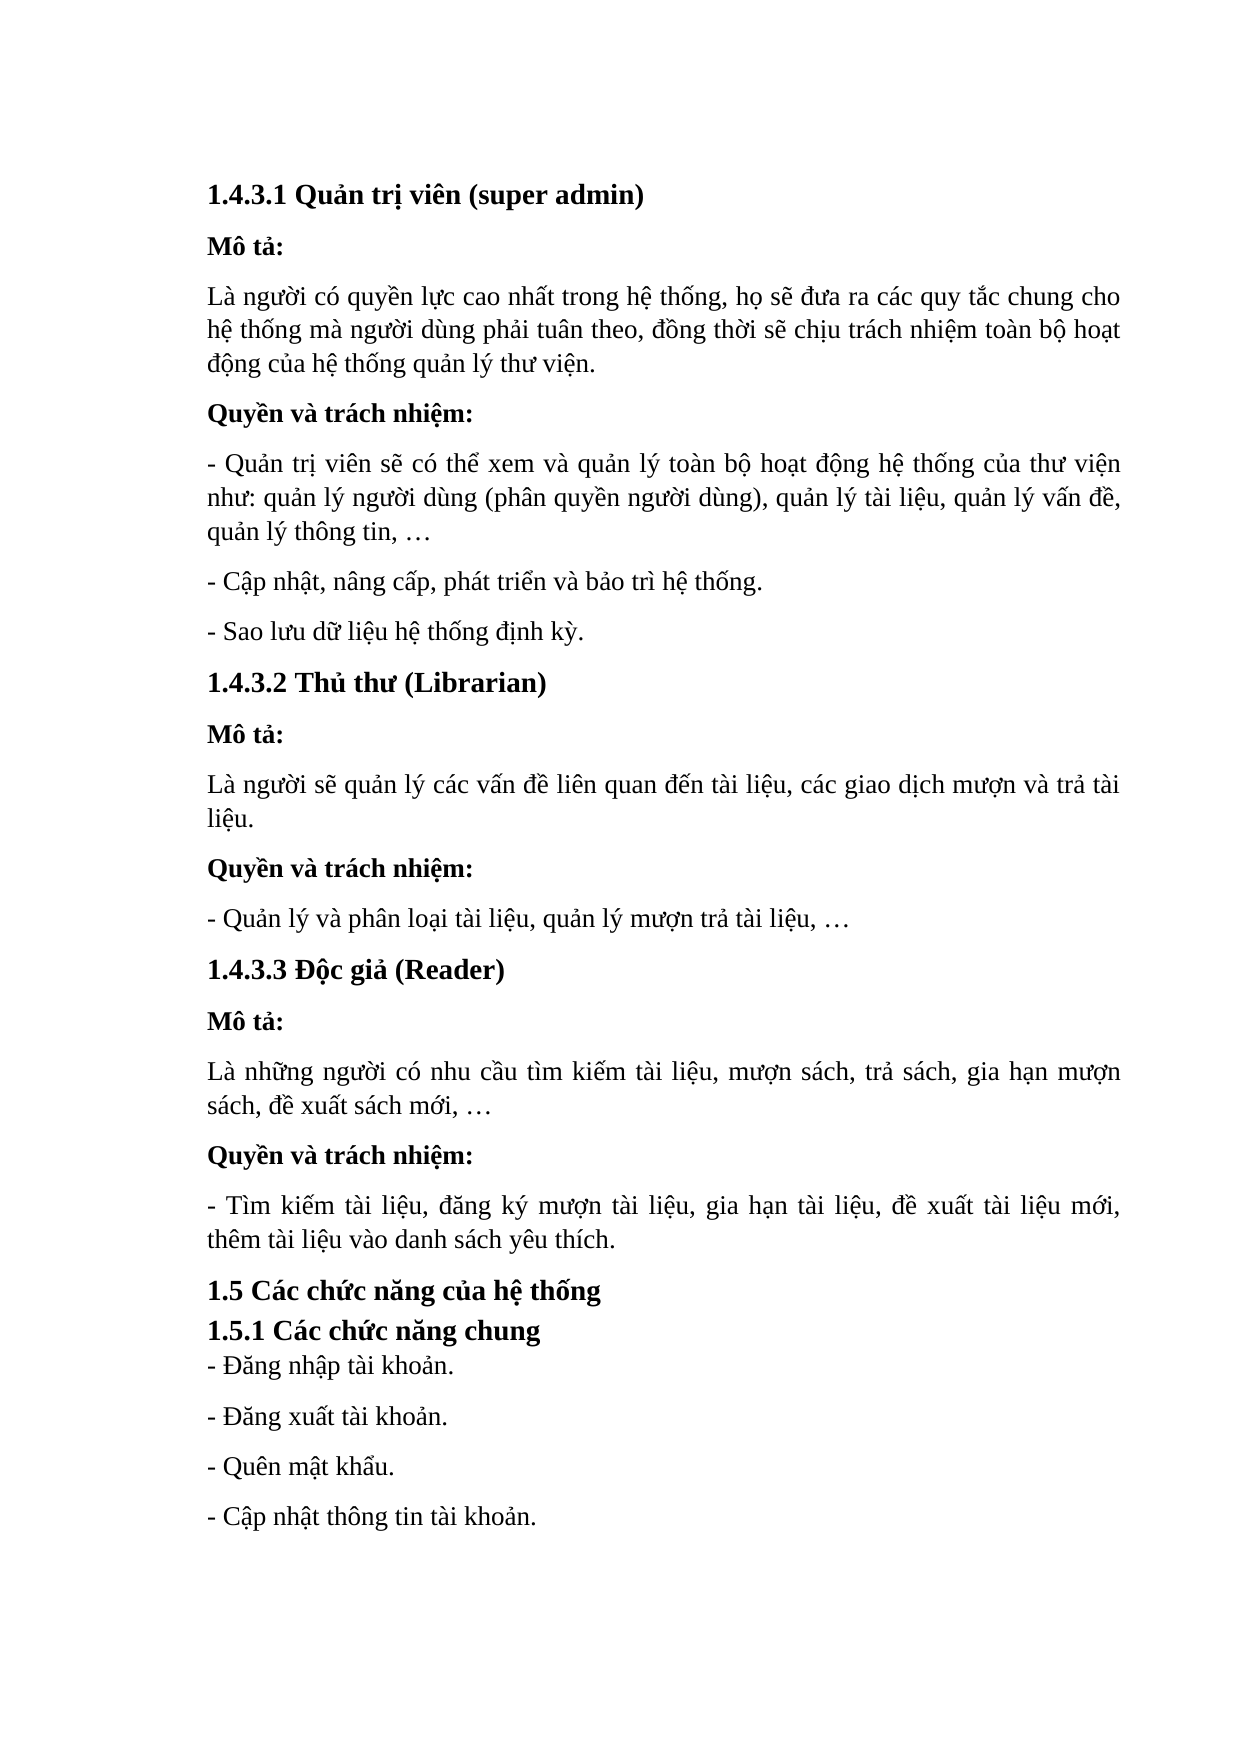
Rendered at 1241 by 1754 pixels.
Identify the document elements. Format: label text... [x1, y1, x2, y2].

text Là người có quyền lực cao nhất trong hệ thống, họ sẽ đưa ra các quy tắc chung cho hệ thống mà người dùng phải tuân theo, đồng thời sẽ chịu trách nhiệm toàn bộ hoạt động của hệ thống quản lý thư viện. [207, 280, 1122, 378]
subtitle 1.4.3.1 Quản trị viên (super admin) [207, 177, 1122, 211]
text Quyền và trách nhiệm: [207, 852, 1122, 883]
text - Quên mật khẩu. [207, 1450, 1122, 1481]
text - Quản trị viên sẽ có thể xem và quản lý toàn bộ hoạt động hệ thống của thư viện như: quản lý người dùng (phân quyền người dùng), quản lý tài liệu, quản lý vấn đề, quản lý thông tin, … [207, 448, 1122, 546]
text Quyền và trách nhiệm: [207, 397, 1122, 428]
text Mô tả: [207, 718, 1122, 749]
text - Sao lưu dữ liệu hệ thống định kỳ. [207, 615, 1122, 646]
text Là người sẽ quản lý các vấn đề liên quan đến tài liệu, các giao dịch mượn và trả tài liệu. [207, 768, 1122, 833]
subtitle 1.4.3.2 Thủ thư (Librarian) [207, 665, 1122, 699]
subtitle 1.4.3.3 Độc giả (Reader) [207, 952, 1122, 986]
text Mô tả: [207, 230, 1122, 261]
text - Cập nhật, nâng cấp, phát triển và bảo trì hệ thống. [207, 565, 1122, 596]
text Quyền và trách nhiệm: [207, 1139, 1122, 1170]
subtitle 1.5 Các chức năng của hệ thống [207, 1273, 1122, 1307]
text - Đăng xuất tài khoản. [207, 1400, 1122, 1431]
text Mô tả: [207, 1005, 1122, 1036]
subtitle 1.5.1 Các chức năng chung [207, 1313, 1122, 1347]
text - Quản lý và phân loại tài liệu, quản lý mượn trả tài liệu, … [207, 902, 1122, 933]
text - Tìm kiếm tài liệu, đăng ký mượn tài liệu, gia hạn tài liệu, đề xuất tài liệu mới, thêm tài liệu vào danh sách yêu thích. [207, 1189, 1122, 1254]
text Là những người có nhu cầu tìm kiếm tài liệu, mượn sách, trả sách, gia hạn mượn sách, đề xuất sách mới, … [207, 1055, 1122, 1120]
text - Đăng nhập tài khoản. [207, 1349, 1122, 1381]
text - Cập nhật thông tin tài khoản. [207, 1500, 1122, 1531]
